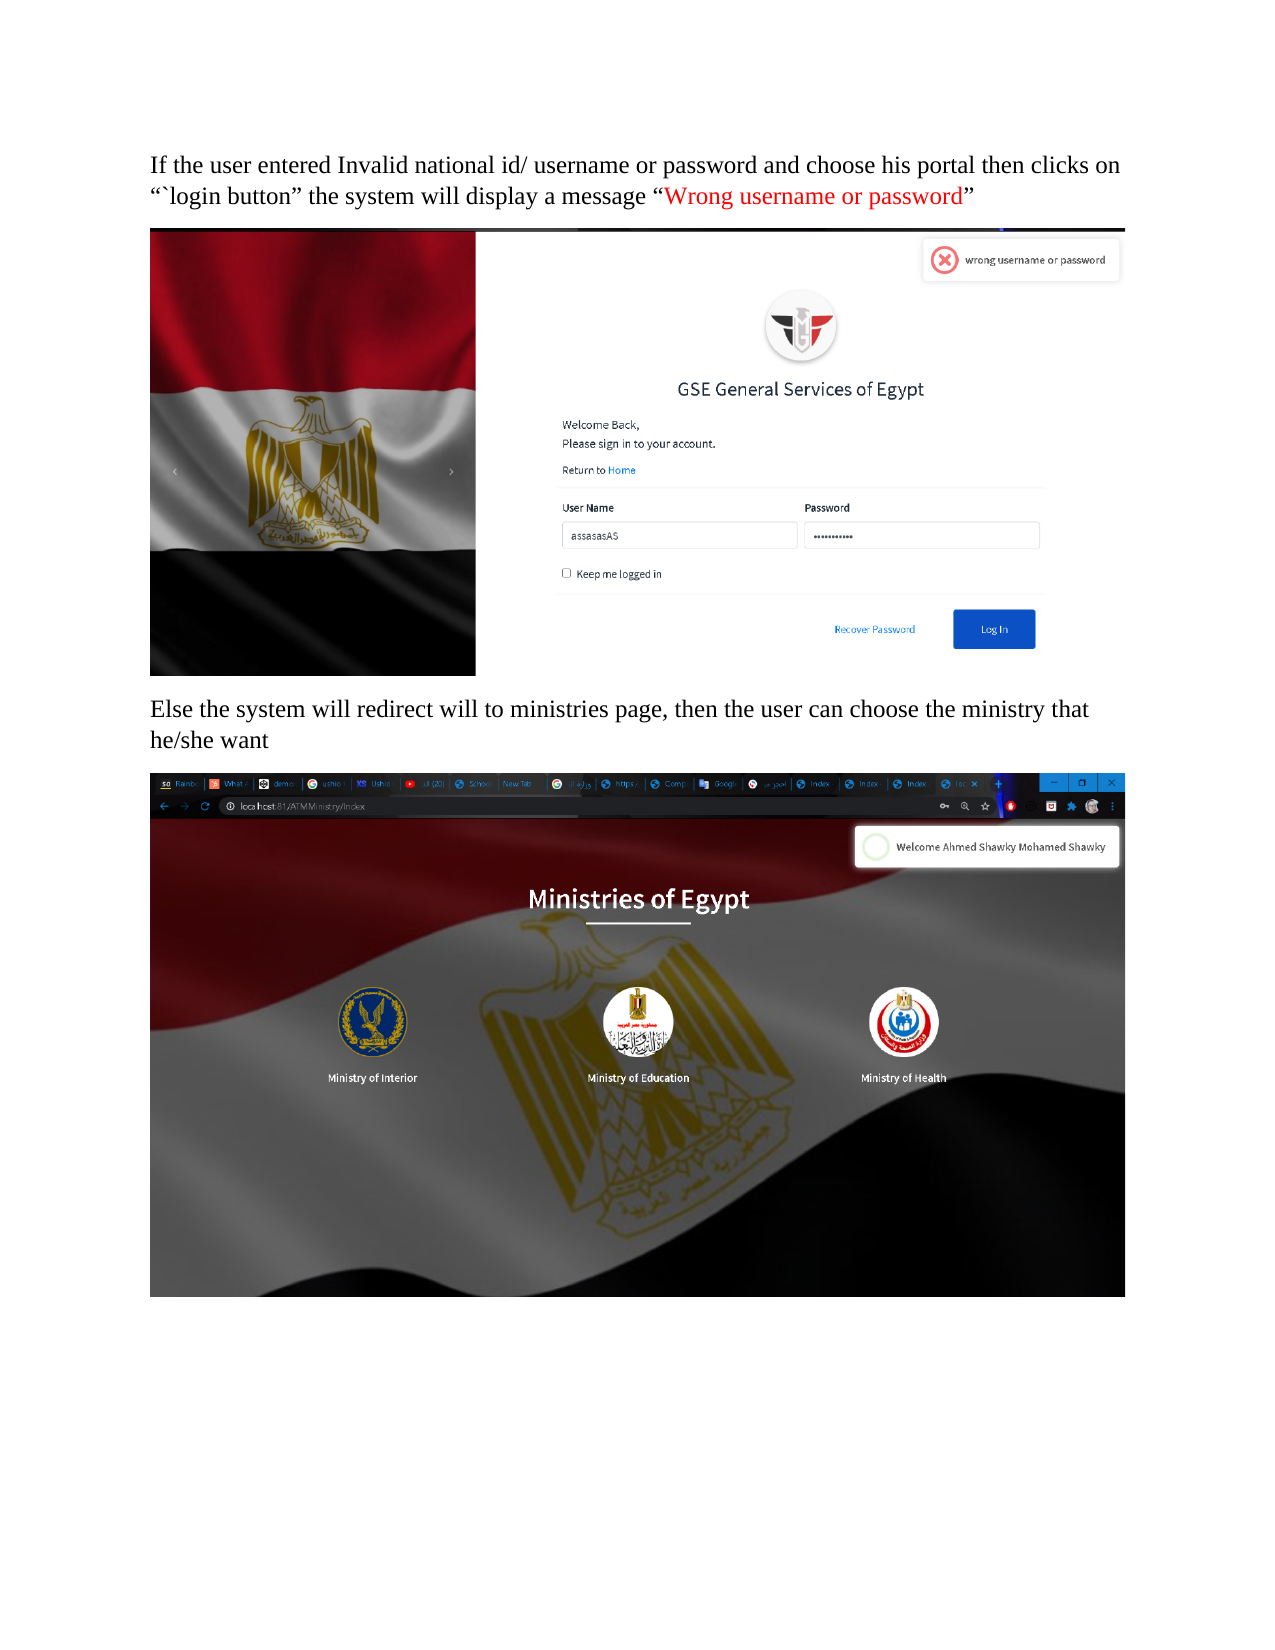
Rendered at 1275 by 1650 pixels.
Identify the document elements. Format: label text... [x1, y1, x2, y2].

text Else the system will redirect will to ministries page, then the user can choose the ministry that he/she want [150, 694, 1125, 754]
picture [150, 228, 1125, 676]
picture [150, 773, 1125, 1297]
text If the user entered Invalid national id/ username or password and choose his portal then clicks on “`login button” the system will display a message “Wrong username or password” [150, 150, 1125, 210]
